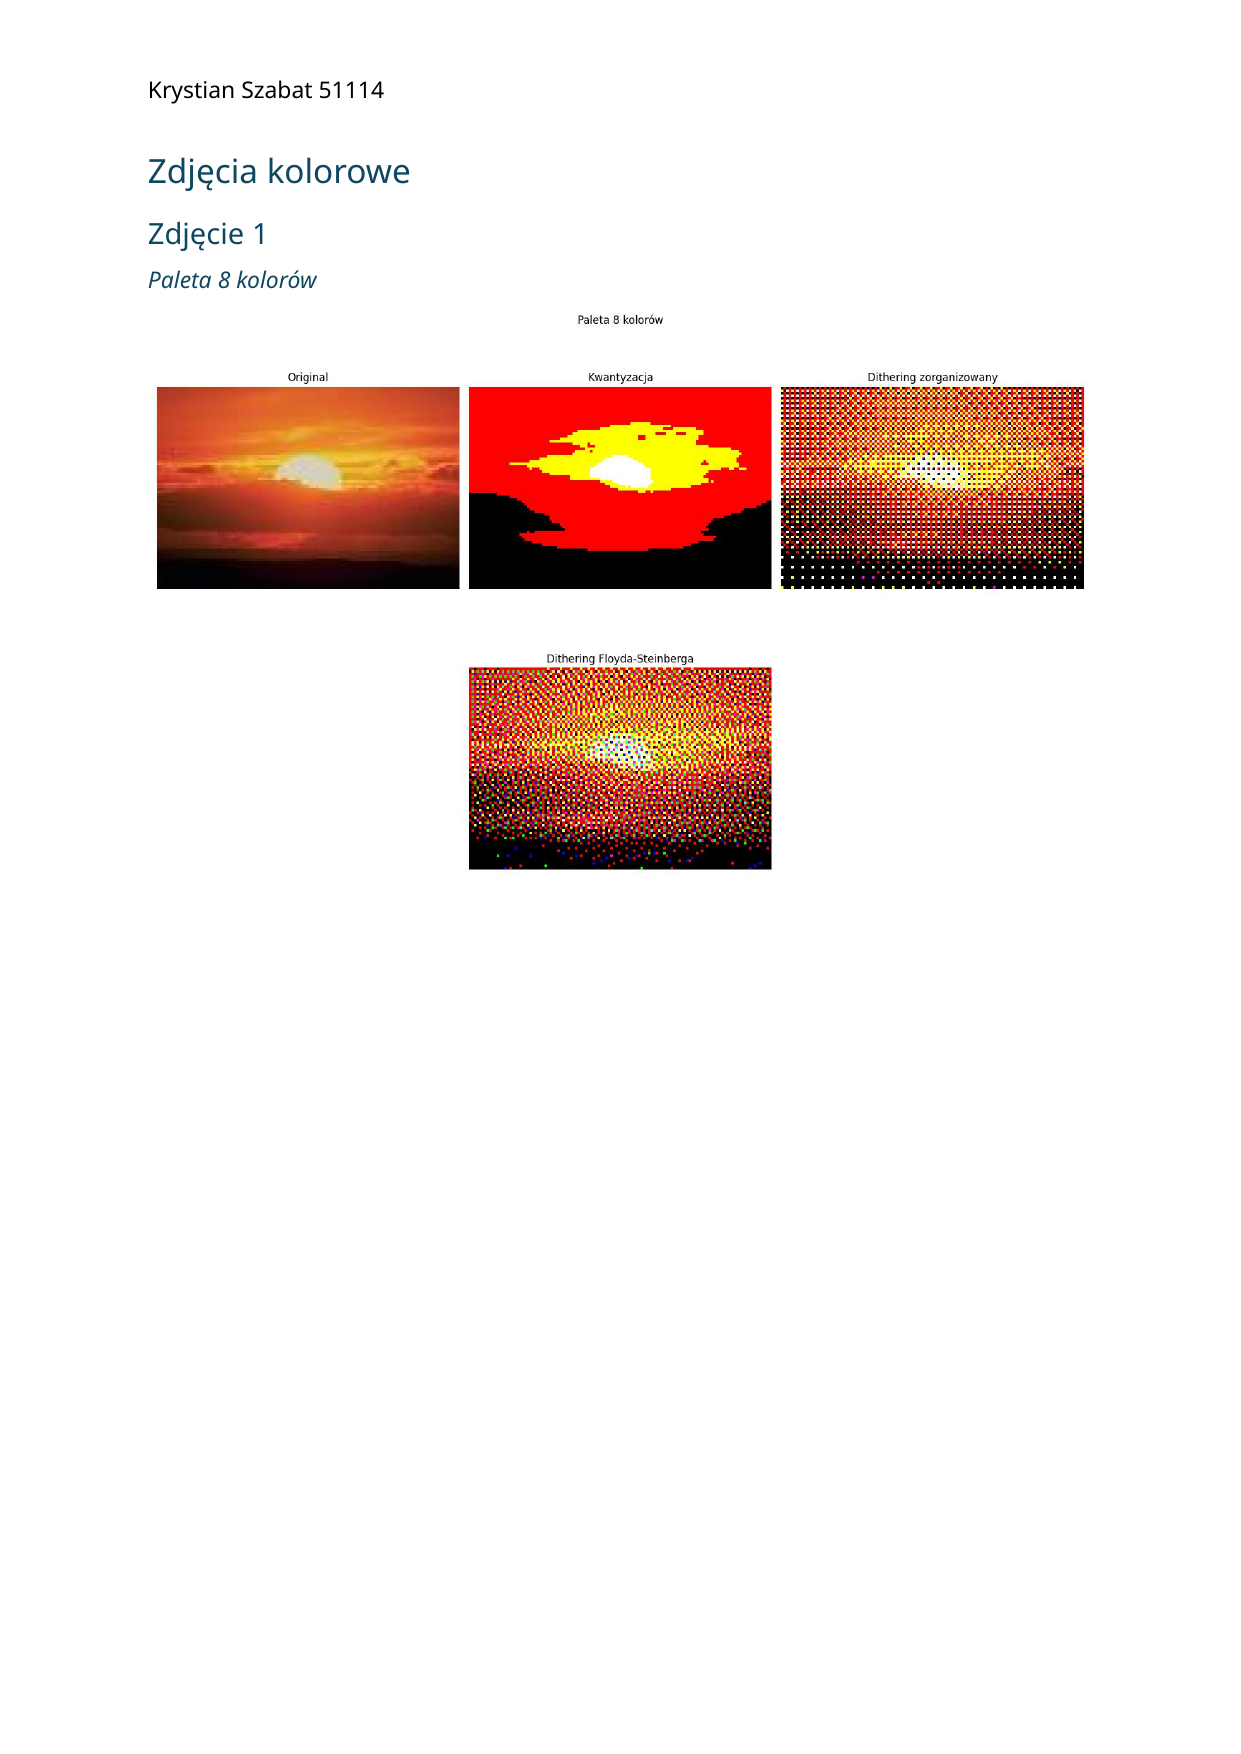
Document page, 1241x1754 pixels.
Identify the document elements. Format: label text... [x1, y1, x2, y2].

picture [147, 302, 1093, 933]
subtitle Zdjęcie 1 [148, 213, 1093, 253]
subtitle Paleta 8 kolorów [148, 264, 1093, 296]
subtitle Zdjęcia kolorowe [148, 148, 1093, 193]
